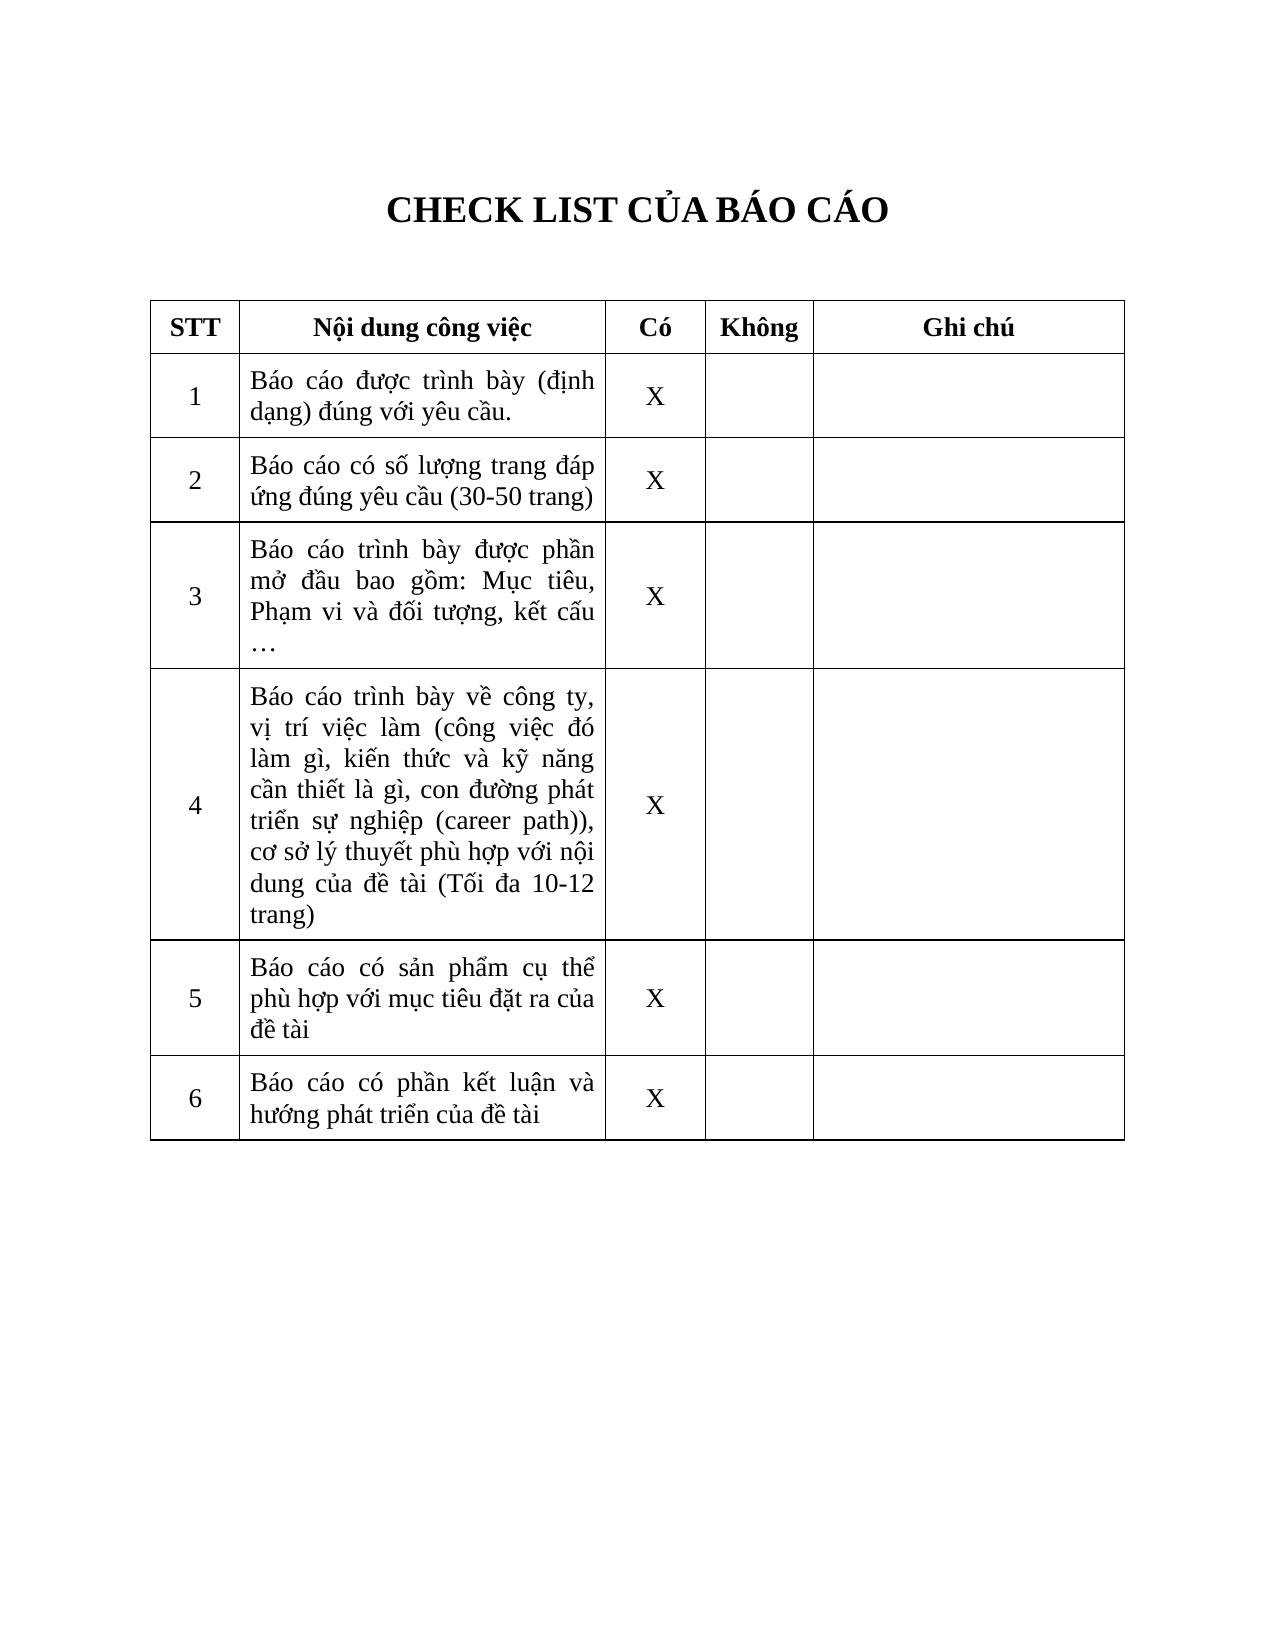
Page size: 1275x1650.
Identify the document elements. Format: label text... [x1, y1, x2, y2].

table_cell [814, 669, 1124, 939]
table_cell Báo cáo có phần kết luận và hướng phát triển của đề tài [240, 1056, 605, 1139]
table_cell [814, 1056, 1124, 1139]
table_header Không [706, 301, 813, 353]
table_cell X [606, 669, 705, 939]
table_cell [706, 523, 813, 668]
table_cell Báo cáo có số lượng trang đáp ứng đúng yêu cầu (30-50 trang) [240, 438, 605, 521]
table_cell Báo cáo trình bày được phần mở đầu bao gồm: Mục tiêu, Phạm vi và đối tượng, kết cấu … [240, 523, 605, 668]
table_cell 2 [151, 438, 239, 521]
table_cell X [606, 941, 705, 1055]
table_cell X [606, 523, 705, 668]
table_cell [706, 669, 813, 939]
table_cell Báo cáo trình bày về công ty, vị trí việc làm (công việc đó làm gì, kiến thức và kỹ năng cần thiết là gì, con đường phát triển sự nghiệp (career path)), cơ sở lý thuyết phù hợp với nội dung của đề tài (Tối đa 10-12 trang) [240, 669, 605, 939]
table_cell [814, 941, 1124, 1055]
table_cell [814, 354, 1124, 437]
table_cell 6 [151, 1056, 239, 1139]
subtitle CHECK LIST CỦA BÁO CÁO [150, 187, 1125, 231]
table_header Nội dung công việc [240, 301, 605, 353]
table_cell 3 [151, 523, 239, 668]
table_cell [814, 523, 1124, 668]
table_header Ghi chú [814, 301, 1124, 353]
table_cell Báo cáo được trình bày (định dạng) đúng với yêu cầu. [240, 354, 605, 437]
table_cell [706, 438, 813, 521]
table_header STT [151, 301, 239, 353]
table_cell 5 [151, 941, 239, 1055]
table_cell Báo cáo có sản phẩm cụ thể phù hợp với mục tiêu đặt ra của đề tài [240, 941, 605, 1055]
table_cell X [606, 1056, 705, 1139]
table_header Có [606, 301, 705, 353]
table_cell [706, 941, 813, 1055]
table_cell X [606, 438, 705, 521]
table_cell [706, 1056, 813, 1139]
table_cell 1 [151, 354, 239, 437]
table_cell [814, 438, 1124, 521]
table_cell [706, 354, 813, 437]
table_cell X [606, 354, 705, 437]
table_cell 4 [151, 669, 239, 939]
